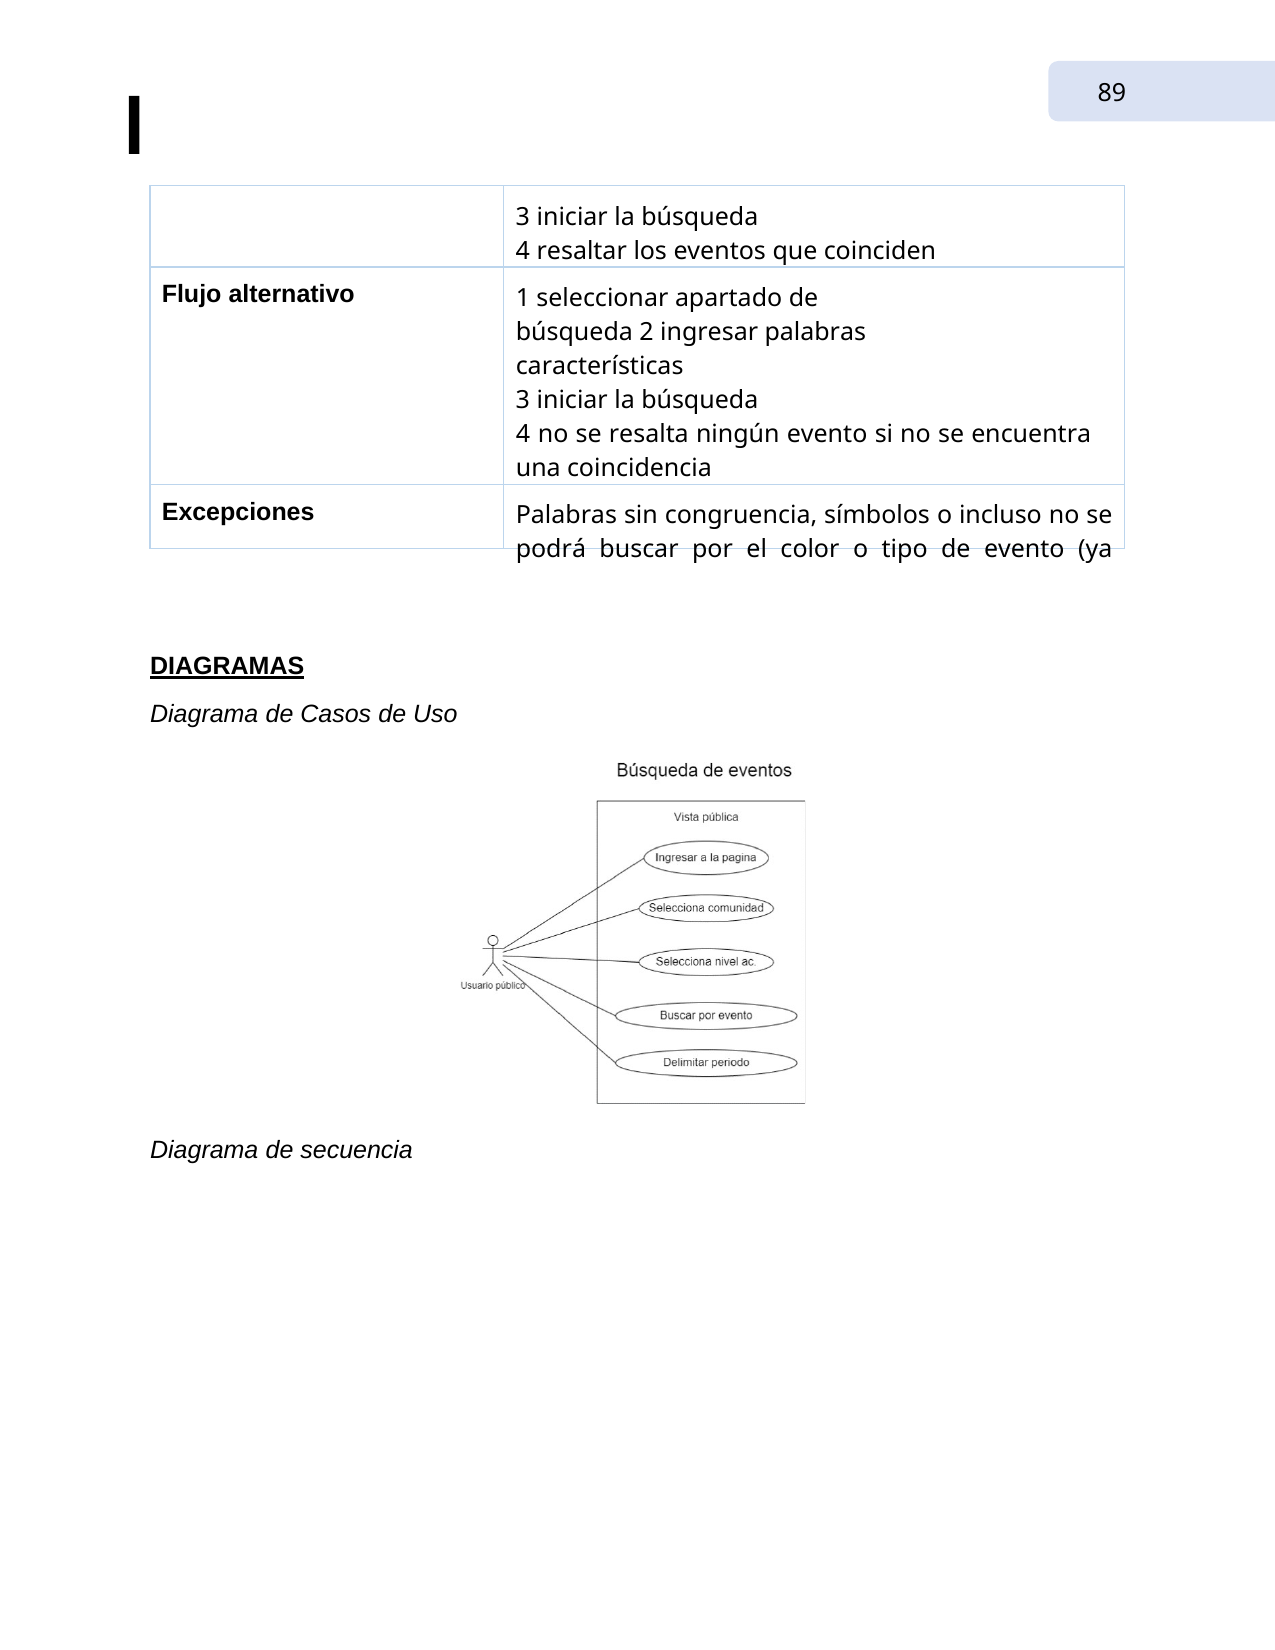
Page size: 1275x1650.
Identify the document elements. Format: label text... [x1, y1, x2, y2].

picture [460, 762, 805, 1104]
text Diagrama de secuencia [150, 1134, 1137, 1163]
text Diagrama de Casos de Uso [150, 699, 1137, 727]
subtitle DIAGRAMAS [150, 651, 1137, 680]
